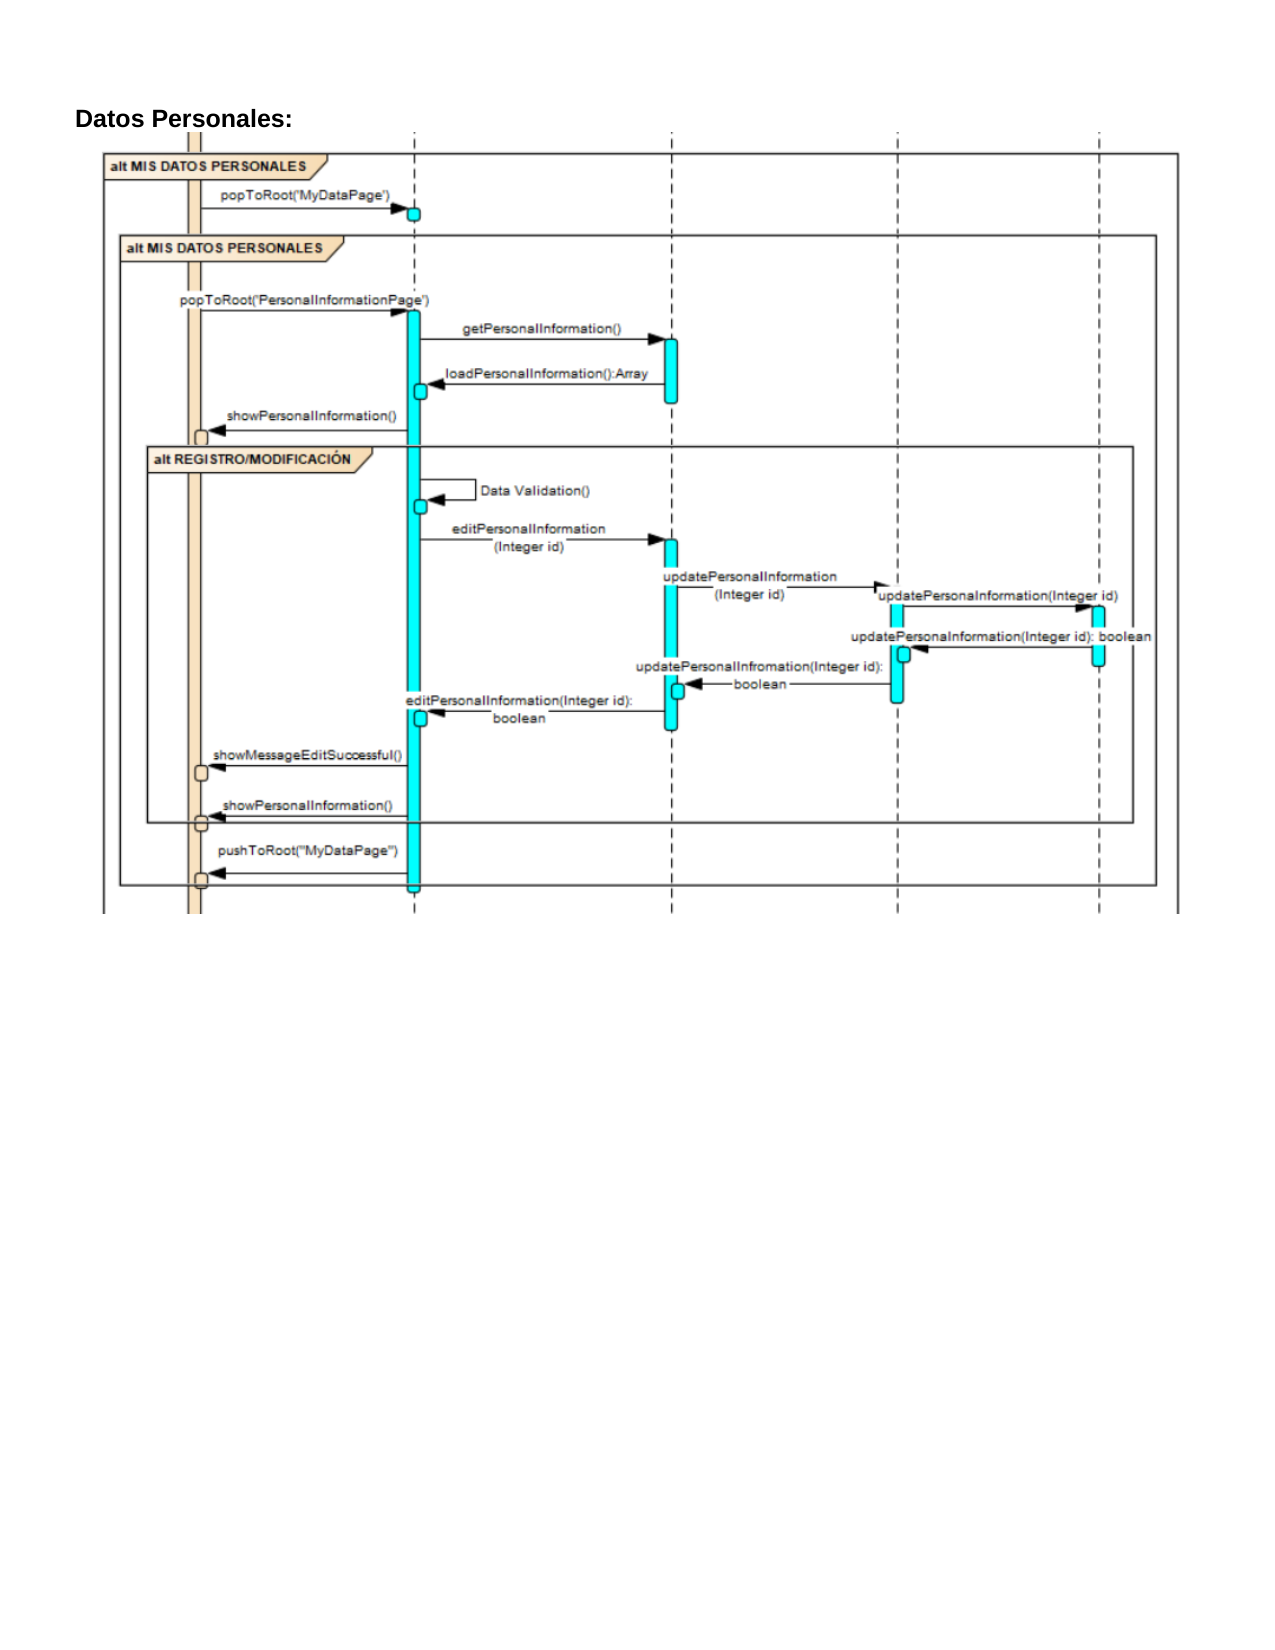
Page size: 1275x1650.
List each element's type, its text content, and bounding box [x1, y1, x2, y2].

text Datos Personales: [75, 104, 1200, 132]
picture [75, 132, 1200, 914]
